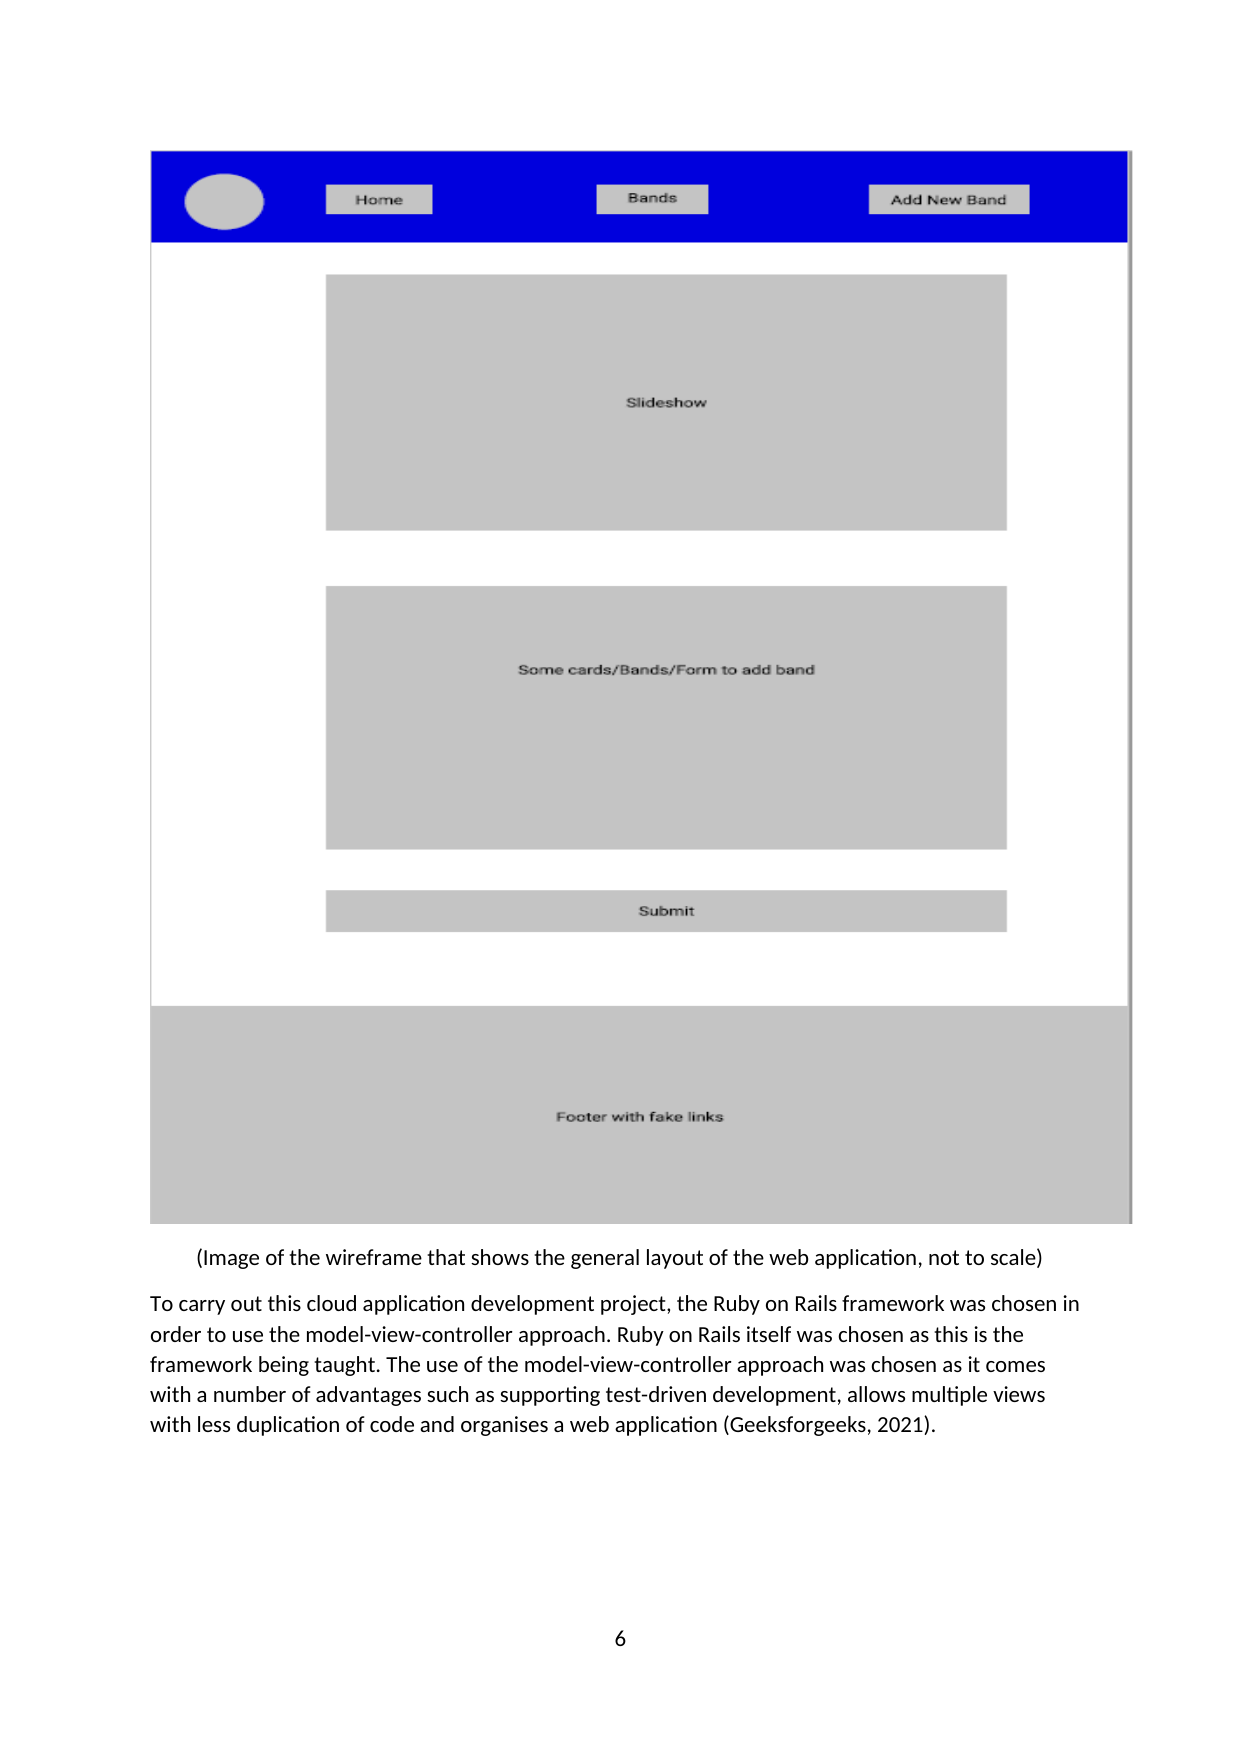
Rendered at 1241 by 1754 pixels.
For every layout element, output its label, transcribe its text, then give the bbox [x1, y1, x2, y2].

picture [150, 150, 1133, 1224]
text (Image of the wireframe that shows the general layout of the web application, not to scale) [150, 1243, 1090, 1271]
text To carry out this cloud application development project, the Ruby on Rails framework was chosen in order to use the model-view-controller approach. Ruby on Rails itself was chosen as this is the framework being taught. The use of the model-view-controller approach was chosen as it comes with a number of advantages such as supporting test-driven development, allows multiple views with less duplication of code and organises a web application (Geeksforgeeks, 2021). [150, 1289, 1090, 1438]
